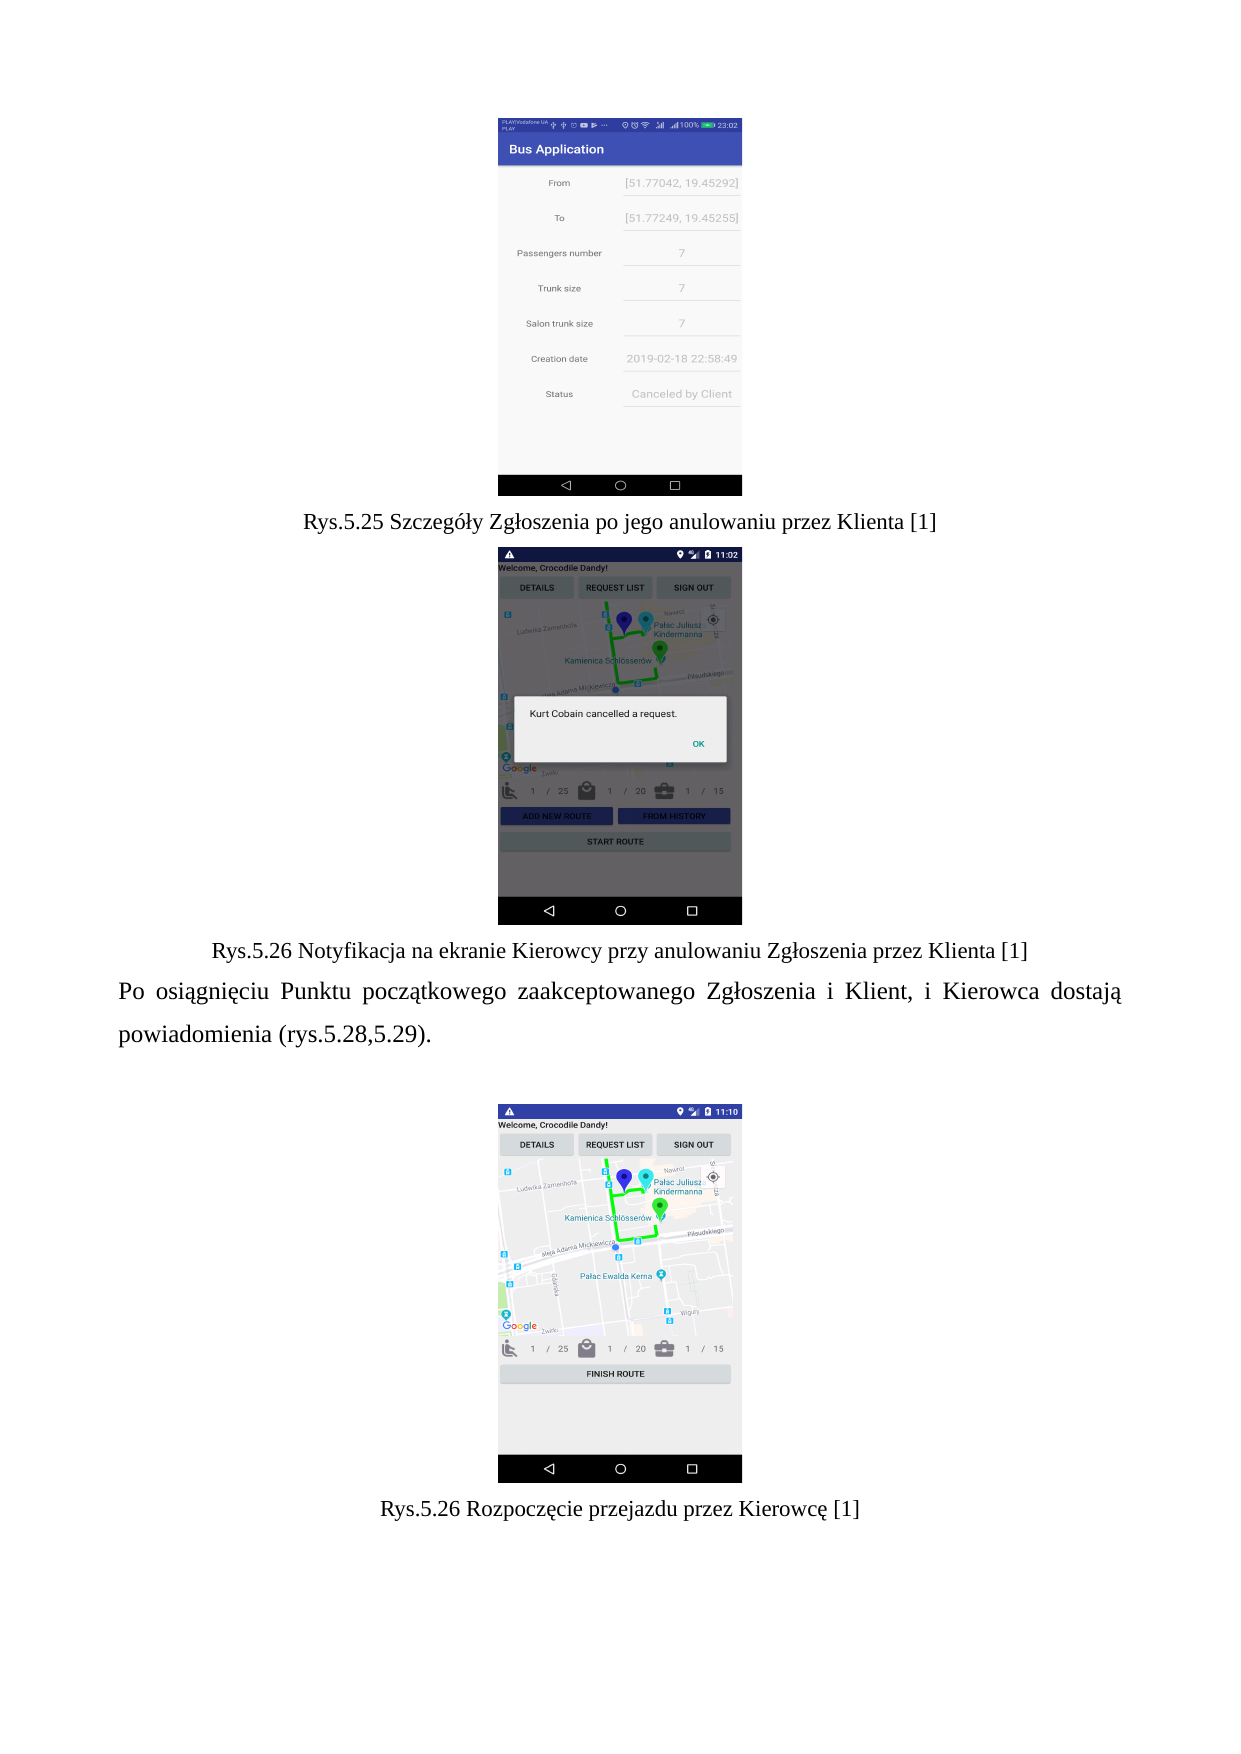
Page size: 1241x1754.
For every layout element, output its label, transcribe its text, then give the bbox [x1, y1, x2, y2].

picture [498, 1104, 743, 1482]
text Po osiągnięciu Punktu początkowego zaakceptowanego Zgłoszenia i Klient, i Kierowca dostają powiadomienia (rys.5.28,5.29). [118, 976, 1122, 1048]
text Rys.5.25 Szczegóły Zgłoszenia po jego anulowaniu przez Klienta [1] [118, 508, 1122, 535]
text Rys.5.26 Rozpoczęcie przejazdu przez Kierowcę [1] [118, 1495, 1122, 1521]
picture [498, 118, 743, 496]
text Rys.5.26 Notyfikacja na ekranie Kierowcy przy anulowaniu Zgłoszenia przez Klienta [1] [118, 937, 1122, 964]
picture [498, 547, 743, 925]
